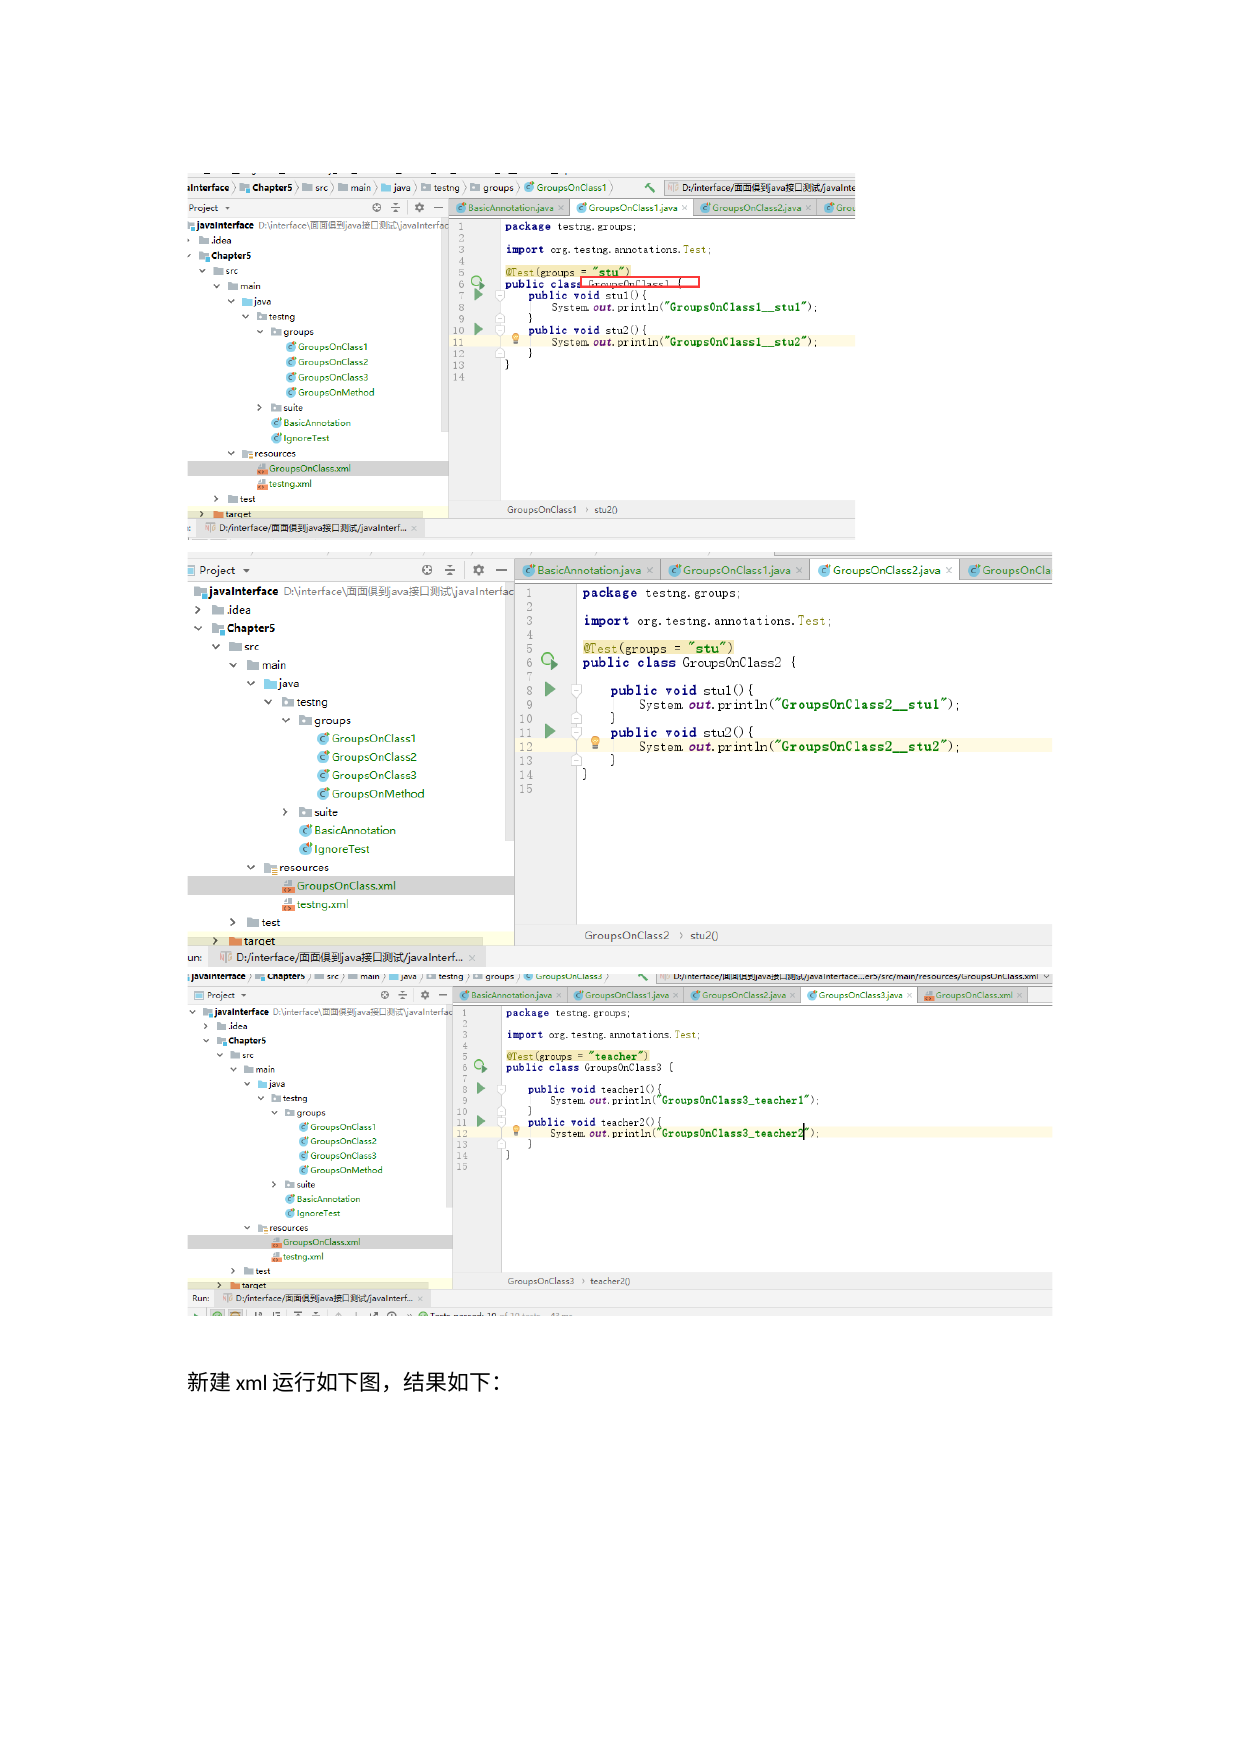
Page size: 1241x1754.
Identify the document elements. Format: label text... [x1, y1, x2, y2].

picture [187, 552, 1053, 967]
text 新建xml运行如下图，结果如下： [187, 1364, 1053, 1397]
picture [187, 173, 855, 540]
picture [187, 974, 1053, 1316]
